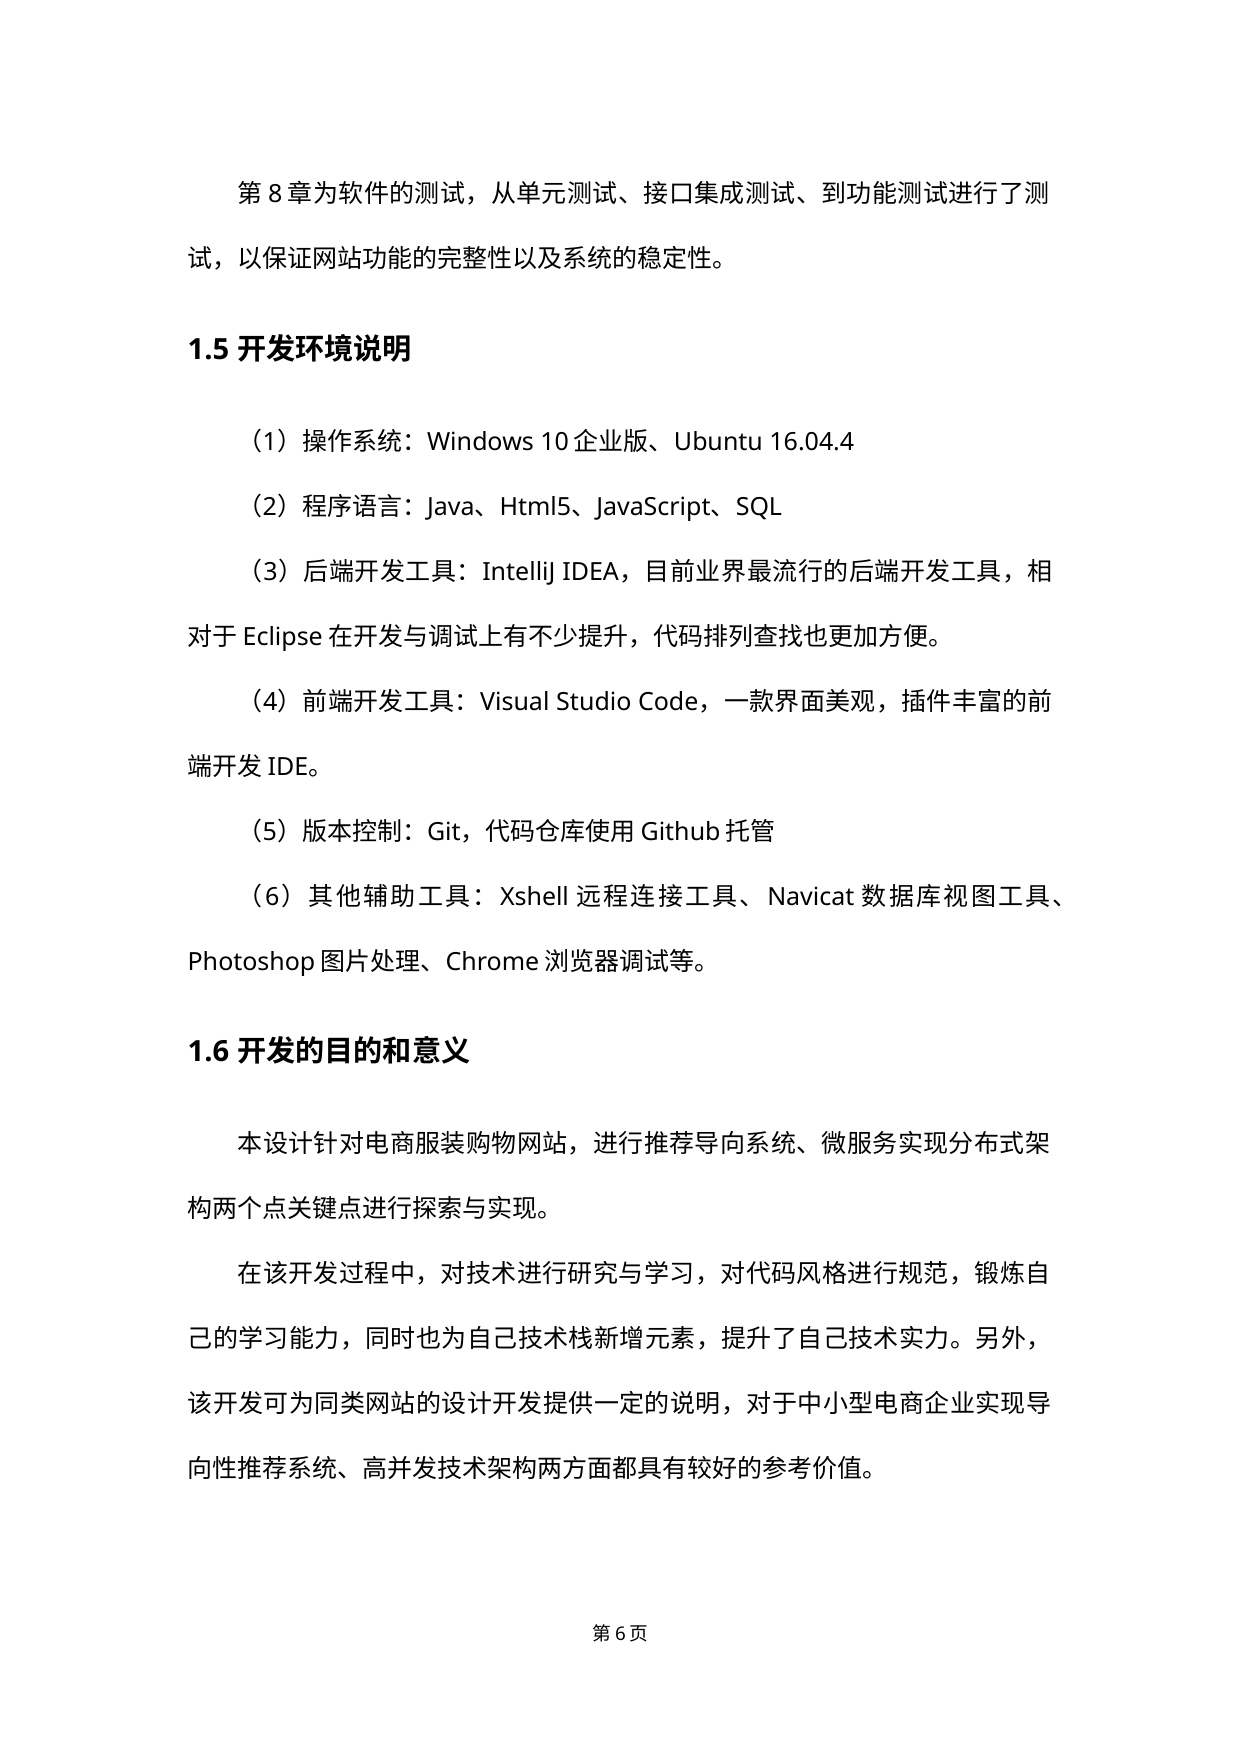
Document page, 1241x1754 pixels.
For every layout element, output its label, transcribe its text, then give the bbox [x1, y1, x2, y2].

text （4）前端开发工具：Visual Studio Code，一款界面美观，插件丰富的前端开发IDE。 [187, 667, 1053, 797]
text （3）后端开发工具：IntelliJ IDEA，目前业界最流行的后端开发工具，相对于Eclipse在开发与调试上有不少提升，代码排列查找也更加方便。 [187, 537, 1053, 667]
text 在该开发过程中，对技术进行研究与学习，对代码风格进行规范，锻炼自己的学习能力，同时也为自己技术栈新增元素，提升了自己技术实力。另外，该开发可为同类网站的设计开发提供一定的说明，对于中小型电商企业实现导向性推荐系统、高并发技术架构两方面都具有较好的参考价值。 [187, 1239, 1053, 1499]
text （2）程序语言：Java、Html5、JavaScript、SQL [187, 472, 1053, 537]
text 第8章为软件的测试，从单元测试、接口集成测试、到功能测试进行了测试，以保证网站功能的完整性以及系统的稳定性。 [187, 159, 1053, 289]
text （1）操作系统：Windows 10企业版、Ubuntu 16.04.4 [187, 407, 1053, 472]
title 1.5 开发环境说明 [187, 314, 1053, 379]
title 1.6 开发的目的和意义 [187, 1017, 1053, 1082]
text （6）其他辅助工具：Xshell远程连接工具、Navicat数据库视图工具、Photoshop图片处理、Chrome浏览器调试等。 [187, 862, 1053, 992]
text （5）版本控制：Git，代码仓库使用Github托管 [187, 797, 1053, 862]
text 本设计针对电商服装购物网站，进行推荐导向系统、微服务实现分布式架构两个点关键点进行探索与实现。 [187, 1109, 1053, 1239]
